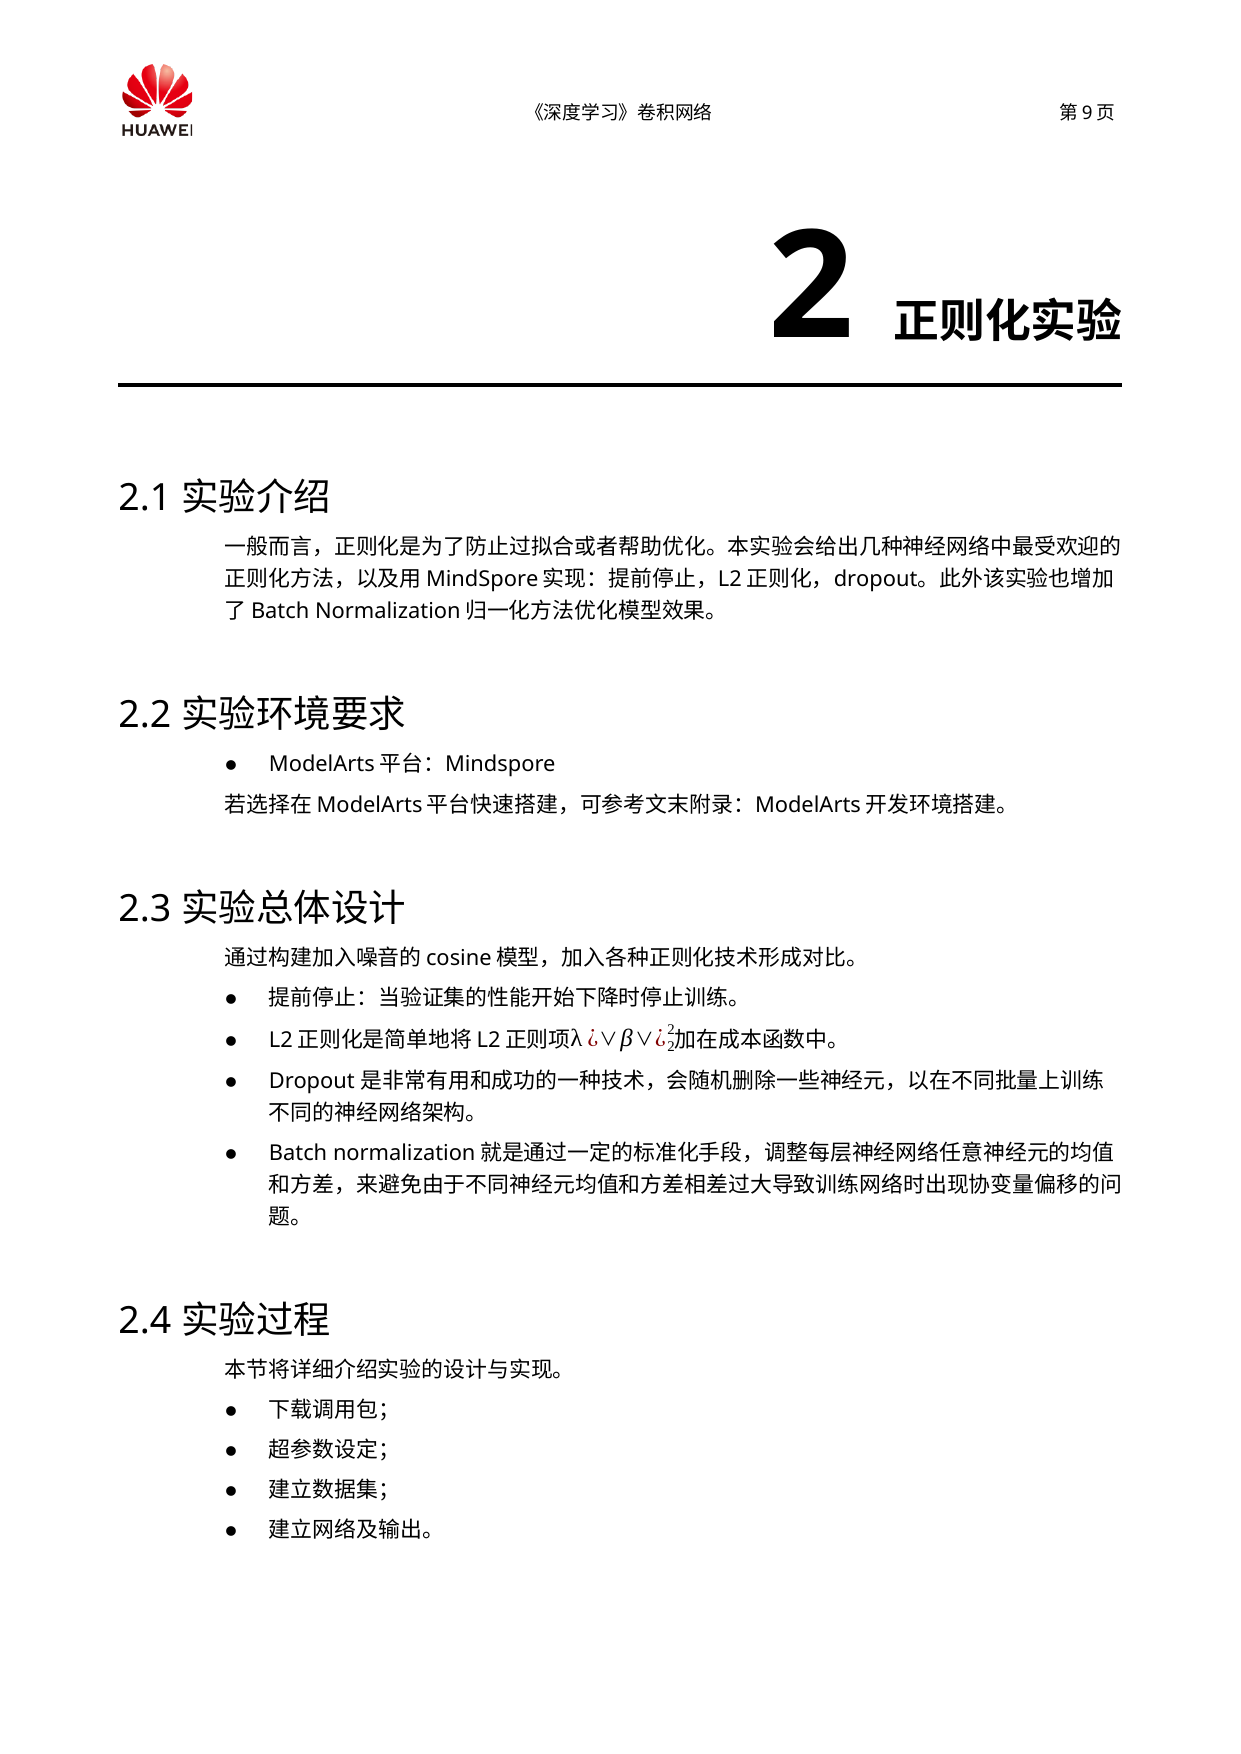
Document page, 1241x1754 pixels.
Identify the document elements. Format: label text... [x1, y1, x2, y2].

subtitle 实验介绍 [118, 470, 1122, 521]
subtitle 实验过程 [118, 1293, 1122, 1344]
text 若选择在ModelArts平台快速搭建，可参考文末附录：ModelArts开发环境搭建。 [224, 787, 1122, 818]
text Batch normalization就是通过一定的标准化手段，调整每层神经网络任意神经元的均值和方差，来避免由于不同神经元均值和方差相差过大导致训练网络时出现协变量偏移的问题。 [224, 1135, 1122, 1230]
subtitle 实验环境要求 [118, 687, 1122, 738]
text 超参数设定； [224, 1432, 1122, 1464]
subtitle 正则化实验 [118, 177, 1122, 383]
text ModelArts平台：Mindspore [224, 746, 1122, 778]
text 建立网络及输出。 [224, 1512, 1122, 1544]
text 本节将详细介绍实验的设计与实现。 [224, 1352, 1122, 1384]
text 一般而言，正则化是为了防止过拟合或者帮助优化。本实验会给出几种神经网络中最受欢迎的正则化方法，以及用MindSpore实现：提前停止，L2正则化，dropout。此外该实验也增加了Batch Normalization归一化方法优化模型效果。 [224, 529, 1122, 624]
text 提前停止：当验证集的性能开始下降时停止训练。 [224, 980, 1122, 1012]
text Dropout 是非常有用和成功的一种技术，会随机删除一些神经元，以在不同批量上训练不同的神经网络架构。 [224, 1063, 1122, 1127]
text L2正则化是简单地将L2正则项加在成本函数中。 [224, 1020, 1122, 1055]
subtitle 实验总体设计 [118, 881, 1122, 932]
text 建立数据集； [224, 1472, 1122, 1504]
text 通过构建加入噪音的cosine模型，加入各种正则化技术形成对比。 [224, 940, 1122, 972]
text 下载调用包； [224, 1392, 1122, 1424]
picture [122, 64, 193, 136]
